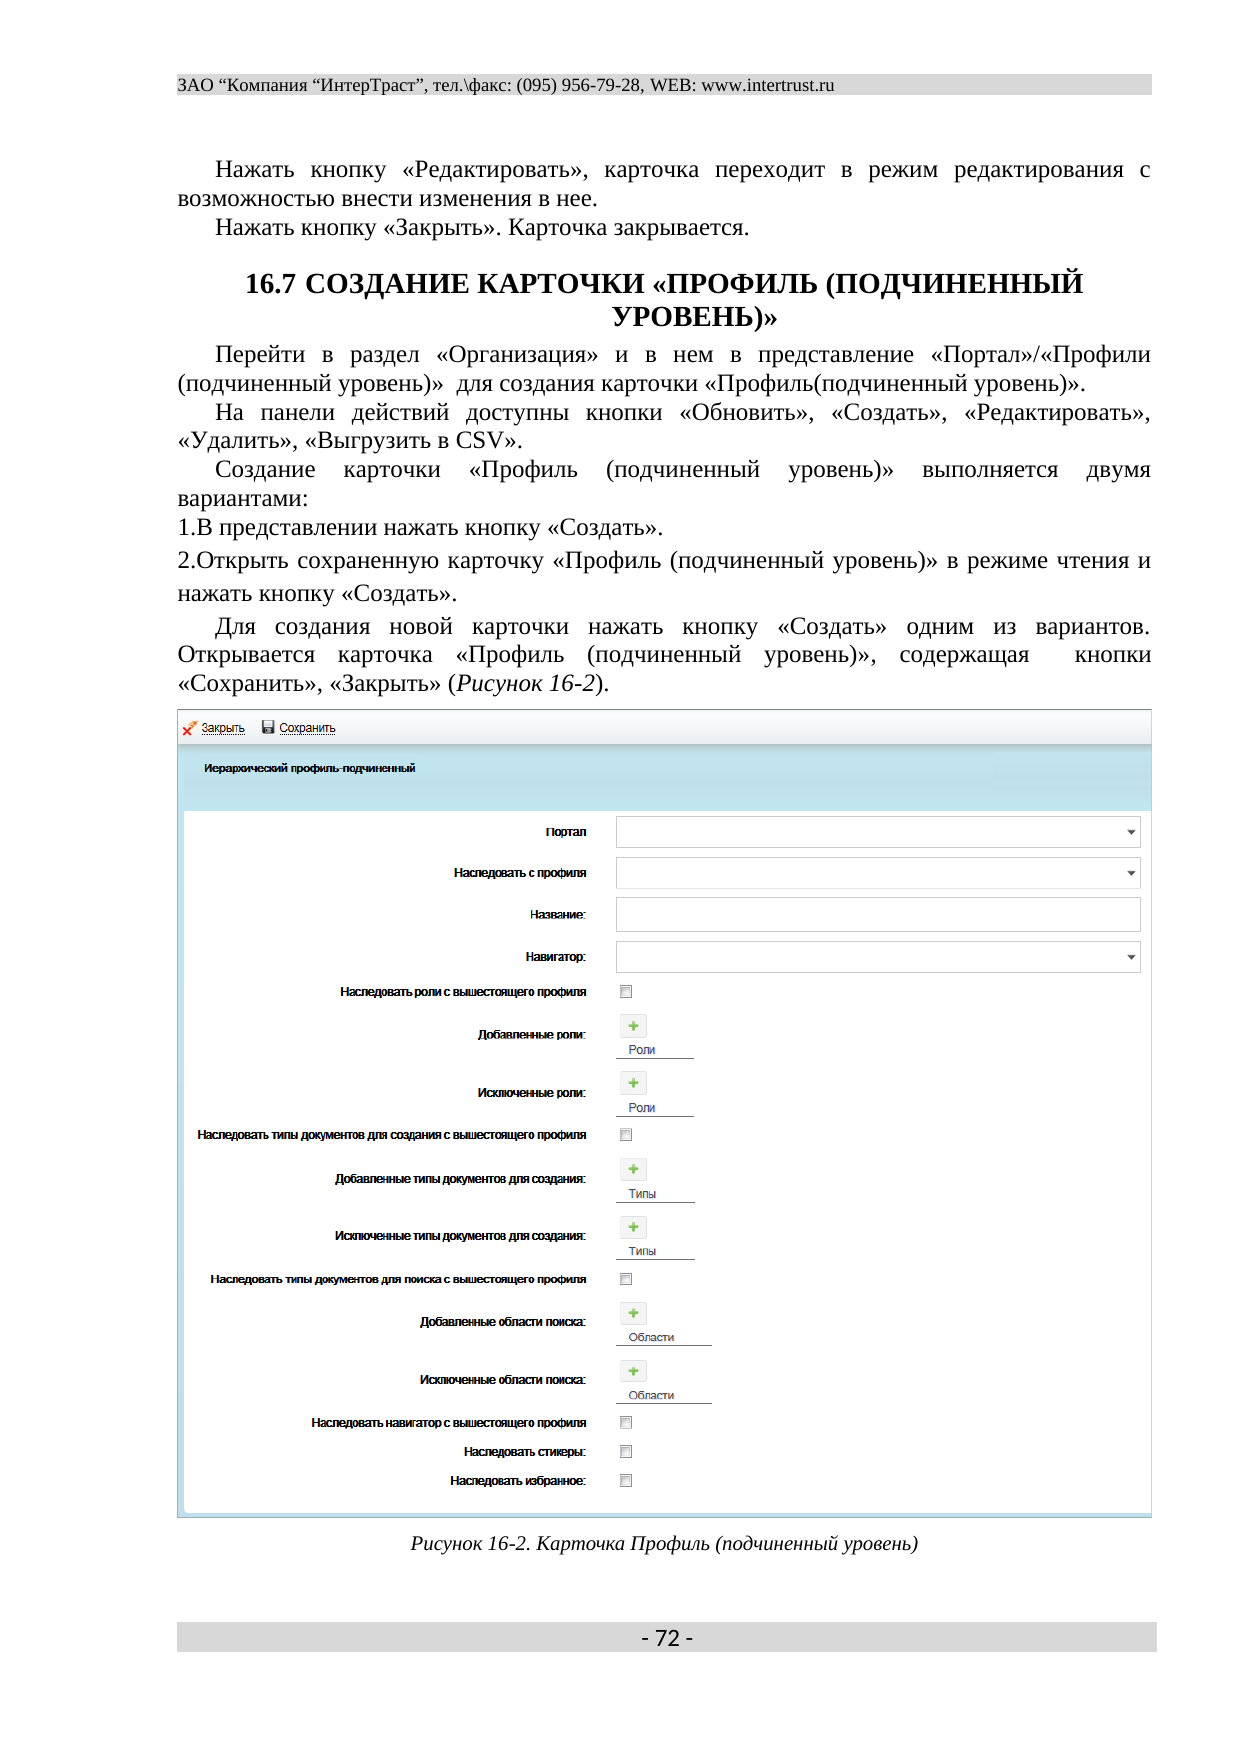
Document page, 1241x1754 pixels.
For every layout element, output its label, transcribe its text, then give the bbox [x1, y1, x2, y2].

text Для создания новой карточки нажать кнопку «Создать» одним из вариантов. Открывается карточка «Профиль (подчиненный уровень)», содержащая кнопки «Сохранить», «Закрыть» (Рисунок 16-2). [177, 611, 1152, 697]
text 1.В представлении нажать кнопку «Создать». [177, 512, 1152, 540]
text Рисунок 16-2. Карточка Профиль (подчиненный уровень) [177, 1530, 1152, 1555]
text 2.Открыть сохраненную карточку «Профиль (подчиненный уровень)» в режиме чтения и нажать кнопку «Создать». [177, 545, 1152, 606]
subtitle Создание карточки «Профиль (Подчиненный уровень)» [177, 266, 1152, 333]
text Нажать кнопку «Редактировать», карточка переходит в режим редактирования с возможностью внести изменения в нее. [177, 154, 1152, 212]
picture [177, 709, 1152, 1518]
text На панели действий доступны кнопки «Обновить», «Создать», «Редактировать», «Удалить», «Выгрузить в CSV». [177, 397, 1152, 454]
text Нажать кнопку «Закрыть». Карточка закрывается. [177, 212, 1152, 241]
text Перейти в раздел «Организация» и в нем в представление «Портал»/«Профили (подчиненный уровень)» для создания карточки «Профиль(подчиненный уровень)». [177, 339, 1152, 397]
text Создание карточки «Профиль (подчиненный уровень)» выполняется двумя вариантами: [177, 454, 1152, 512]
